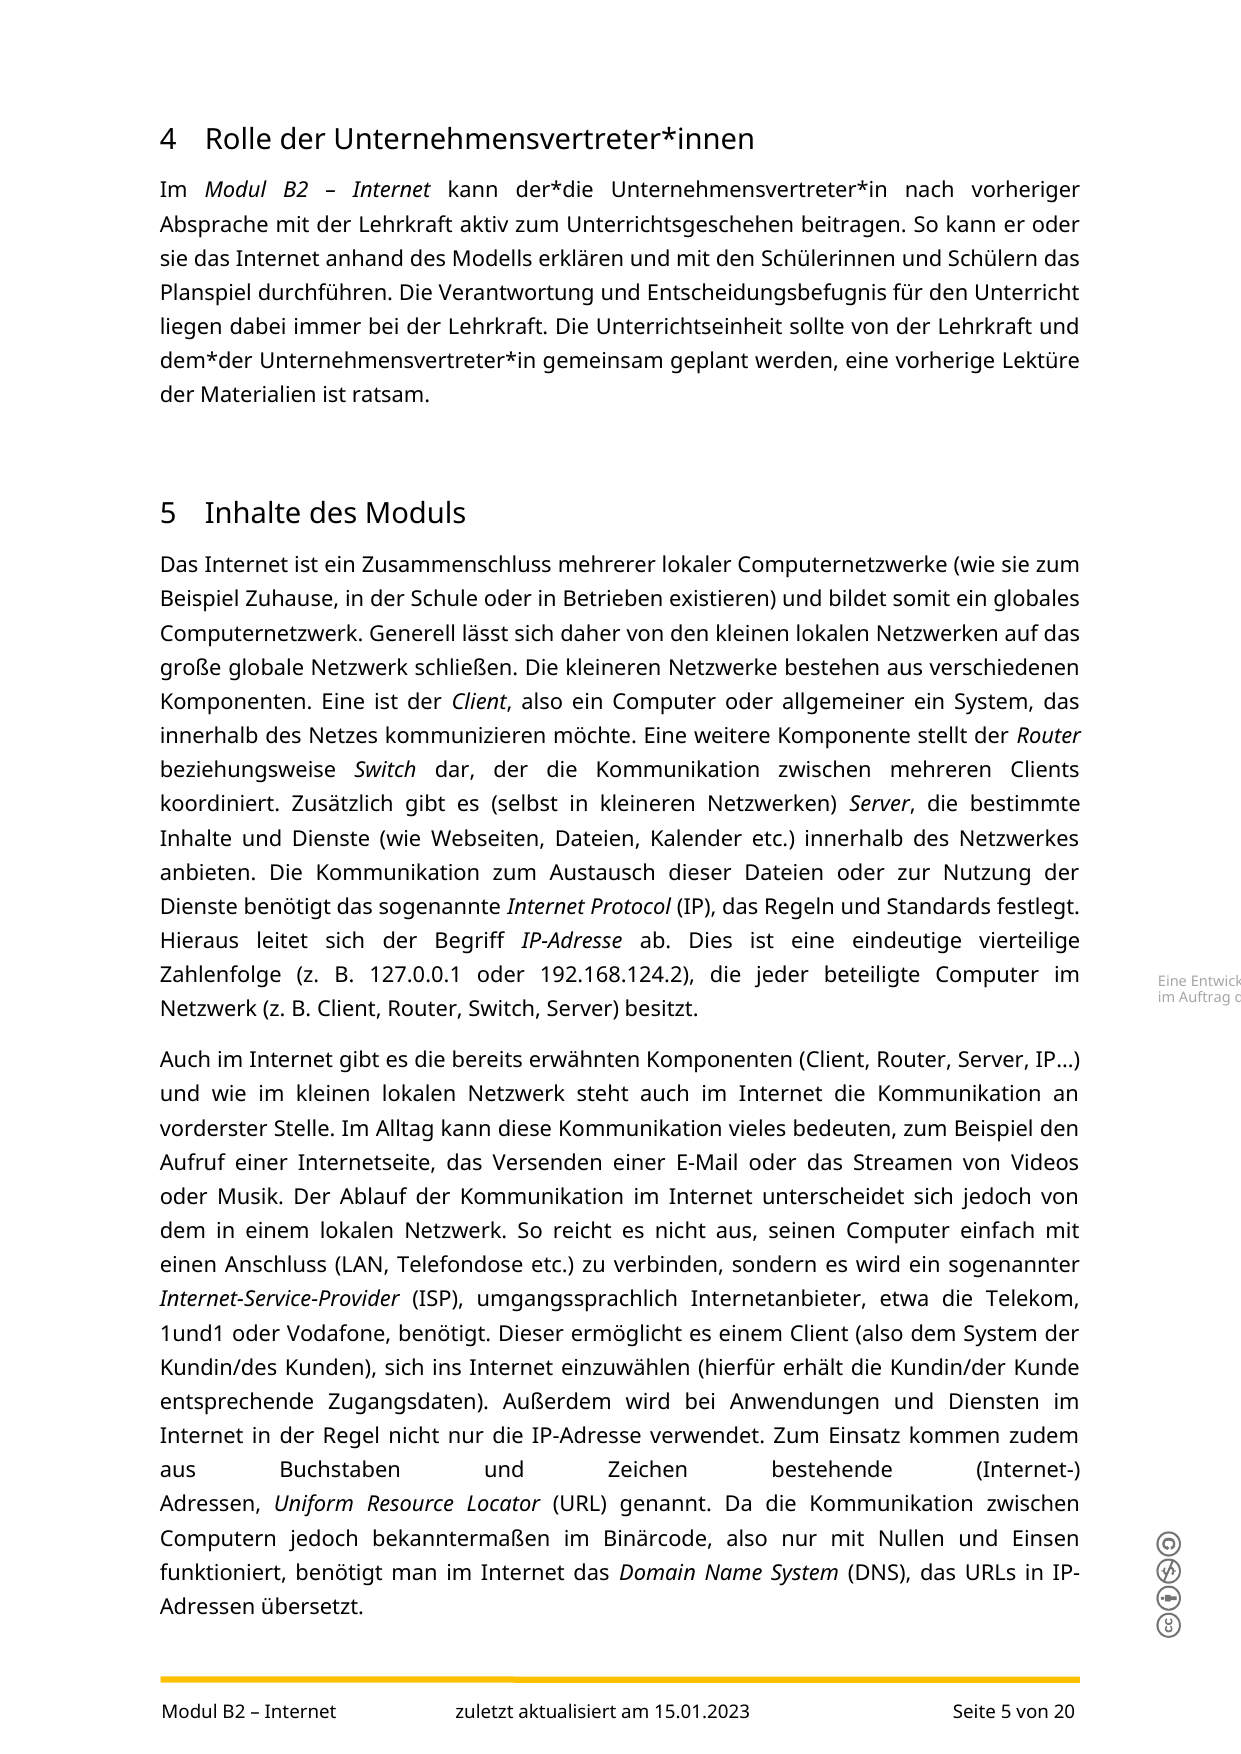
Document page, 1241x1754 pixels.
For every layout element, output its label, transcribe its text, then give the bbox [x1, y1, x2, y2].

subtitle Rolle der Unternehmensvertreter*innen [159, 118, 1081, 158]
text Im Modul B2 – Internet kann der*die Unternehmensvertreter*in nach vorheriger Absprache mit der Lehrkraft aktiv zum Unterrichtsgeschehen beitragen. So kann er oder sie das Internet anhand des Modells erklären und mit den Schülerinnen und Schülern das Planspiel durchführen. Die Verantwortung und Entscheidungsbefugnis für den Unterricht liegen dabei immer bei der Lehrkraft. Die Unterrichtseinheit sollte von der Lehrkraft und dem*der Unternehmensvertreter*in gemeinsam geplant werden, eine vorherige Lektüre der Materialien ist ratsam. [159, 174, 1081, 409]
text Auch im Internet gibt es die bereits erwähnten Komponenten (Client, Router, Server, IP…) und wie im kleinen lokalen Netzwerk steht auch im Internet die Kommunikation an vorderster Stelle. Im Alltag kann diese Kommunikation vieles bedeuten, zum Beispiel den Aufruf einer Internetseite, das Versenden einer E-Mail oder das Streamen von Videos oder Musik. Der Ablauf der Kommunikation im Internet unterscheidet sich jedoch von dem in einem lokalen Netzwerk. So reicht es nicht aus, seinen Computer einfach mit einen Anschluss (LAN, Telefondose etc.) zu verbinden, sondern es wird ein sogenannter Internet-Service-Provider (ISP), umgangssprachlich Internetanbieter, etwa die Telekom, 1und1 oder Vodafone, benötigt. Dieser ermöglicht es einem Client (also dem System der Kundin/des Kunden), sich ins Internet einzuwählen (hierfür erhält die Kundin/der Kunde entsprechende Zugangsdaten). Außerdem wird bei Anwendungen und Diensten im Internet in der Regel nicht nur die IP-Adresse verwendet. Zum Einsatz kommen zudem aus Buchstaben und Zeichen bestehende (Internet-) Adressen, Uniform Resource Locator (URL) genannt. Da die Kommunikation zwischen Computern jedoch bekanntermaßen im Binärcode, also nur mit Nullen und Einsen funktioniert, benötigt man im Internet das Domain Name System (DNS), das URLs in IP-Adressen übersetzt. [159, 1044, 1081, 1621]
text Das Internet ist ein Zusammenschluss mehrerer lokaler Computernetzwerke (wie sie zum Beispiel Zuhause, in der Schule oder in Betrieben existieren) und bildet somit ein globales Computernetzwerk. Generell lässt sich daher von den kleinen lokalen Netzwerken auf das große globale Netzwerk schließen. Die kleineren Netzwerke bestehen aus verschiedenen Komponenten. Eine ist der Client, also ein Computer oder allgemeiner ein System, das innerhalb des Netzes kommunizieren möchte. Eine weitere Komponente stellt der Router beziehungsweise Switch dar, der die Kommunikation zwischen mehreren Clients koordiniert. Zusätzlich gibt es (selbst in kleineren Netzwerken) Server, die bestimmte Inhalte und Dienste (wie Webseiten, Dateien, Kalender etc.) innerhalb des Netzwerkes anbieten. Die Kommunikation zum Austausch dieser Dateien oder zur Nutzung der Dienste benötigt das sogenannte Internet Protocol (IP), das Regeln und Standards festlegt. Hieraus leitet sich der Begriff IP-Adresse ab. Dies ist eine eindeutige vierteilige Zahlenfolge (z. B. 127.0.0.1 oder 192.168.124.2), die jeder beteiligte Computer im Netzwerk (z. B. Client, Router, Switch, Server) besitzt. [159, 549, 1081, 1023]
subtitle Inhalte des Moduls [159, 493, 1081, 532]
